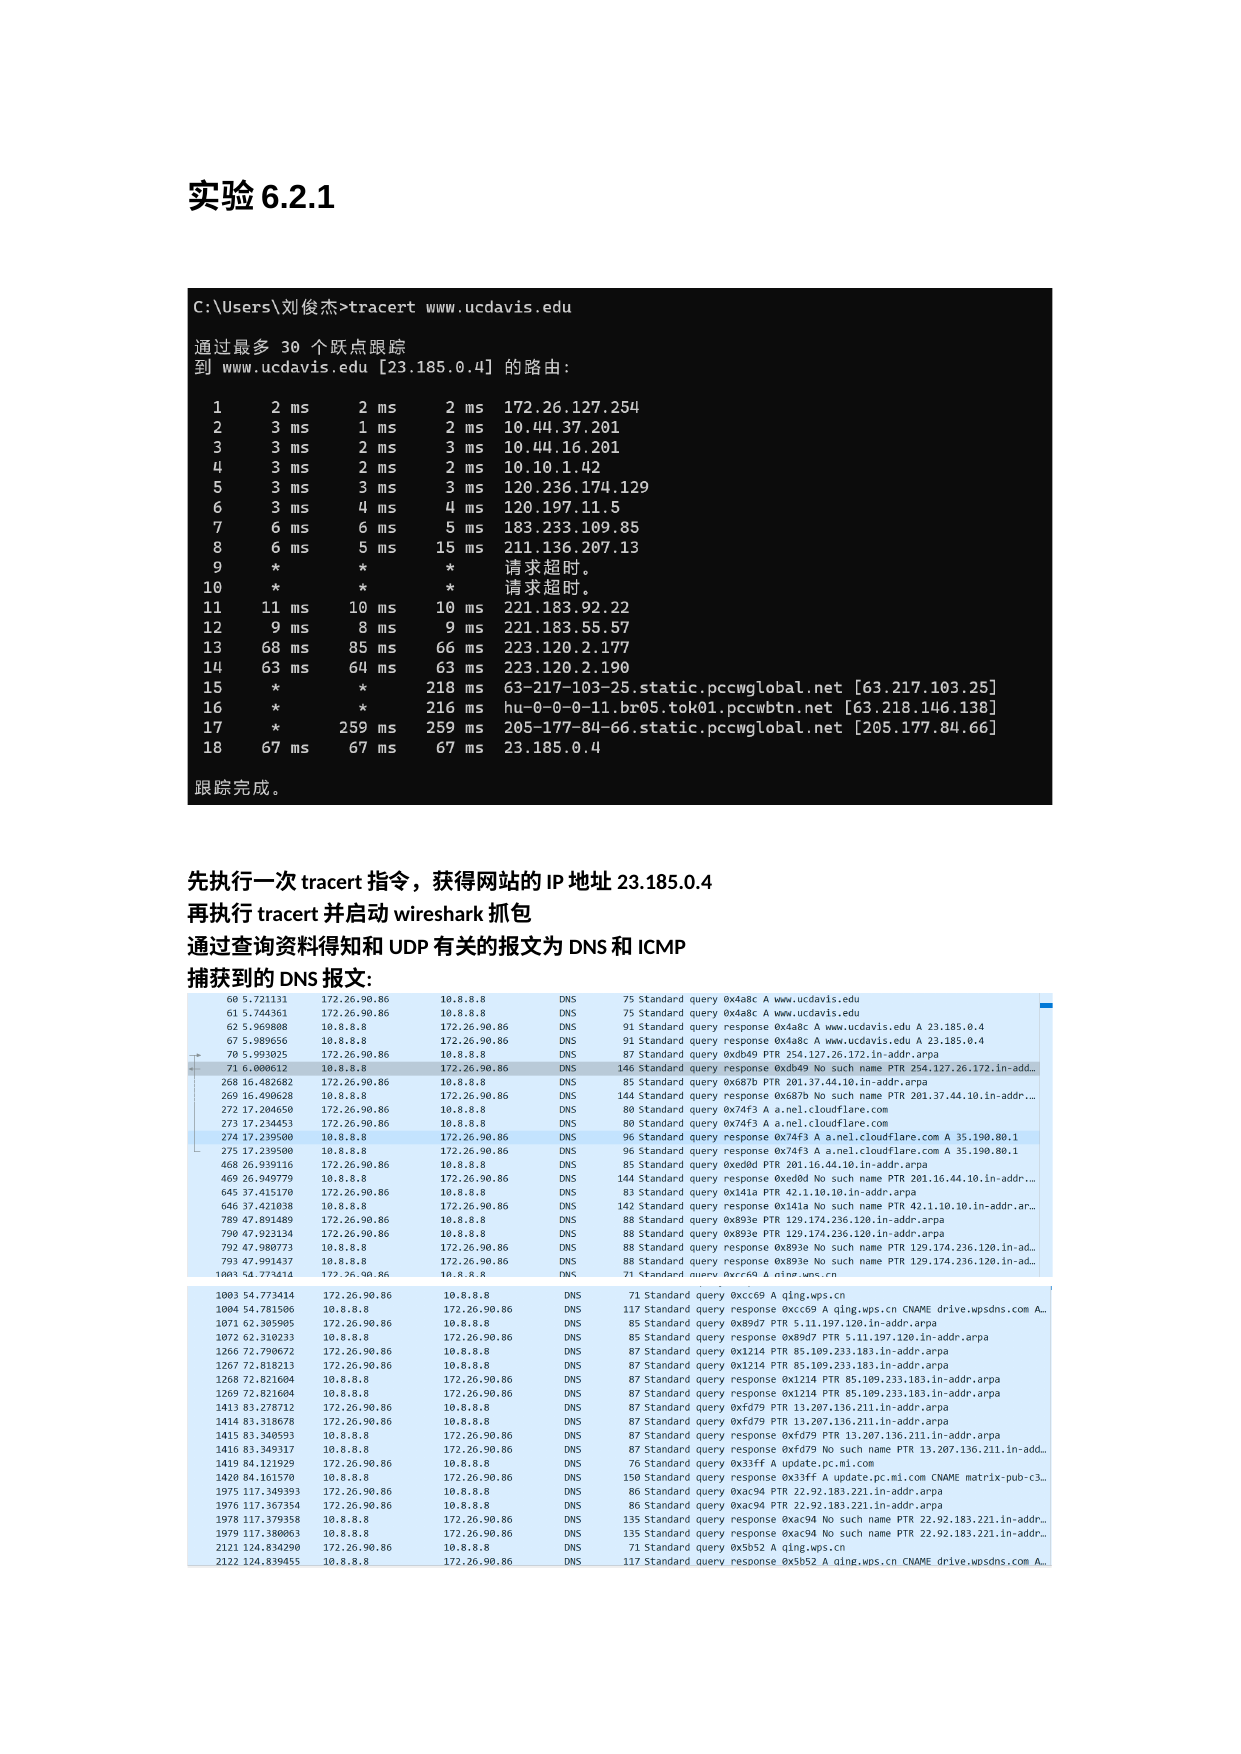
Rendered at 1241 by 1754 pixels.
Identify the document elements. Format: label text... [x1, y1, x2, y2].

text 通过查询资料得知和UDP有关的报文为DNS和ICMP [187, 928, 1053, 961]
picture [187, 288, 1053, 805]
subtitle 实验6.2.1 [187, 162, 1053, 227]
picture [187, 993, 1053, 1277]
text 捕获到的DNS报文: [187, 961, 1053, 993]
text 先执行一次tracert指令，获得网站的IP地址 23.185.0.4 [187, 863, 1053, 896]
picture [187, 1286, 1052, 1568]
text 再执行tracert 并启动wireshark抓包 [187, 896, 1053, 928]
